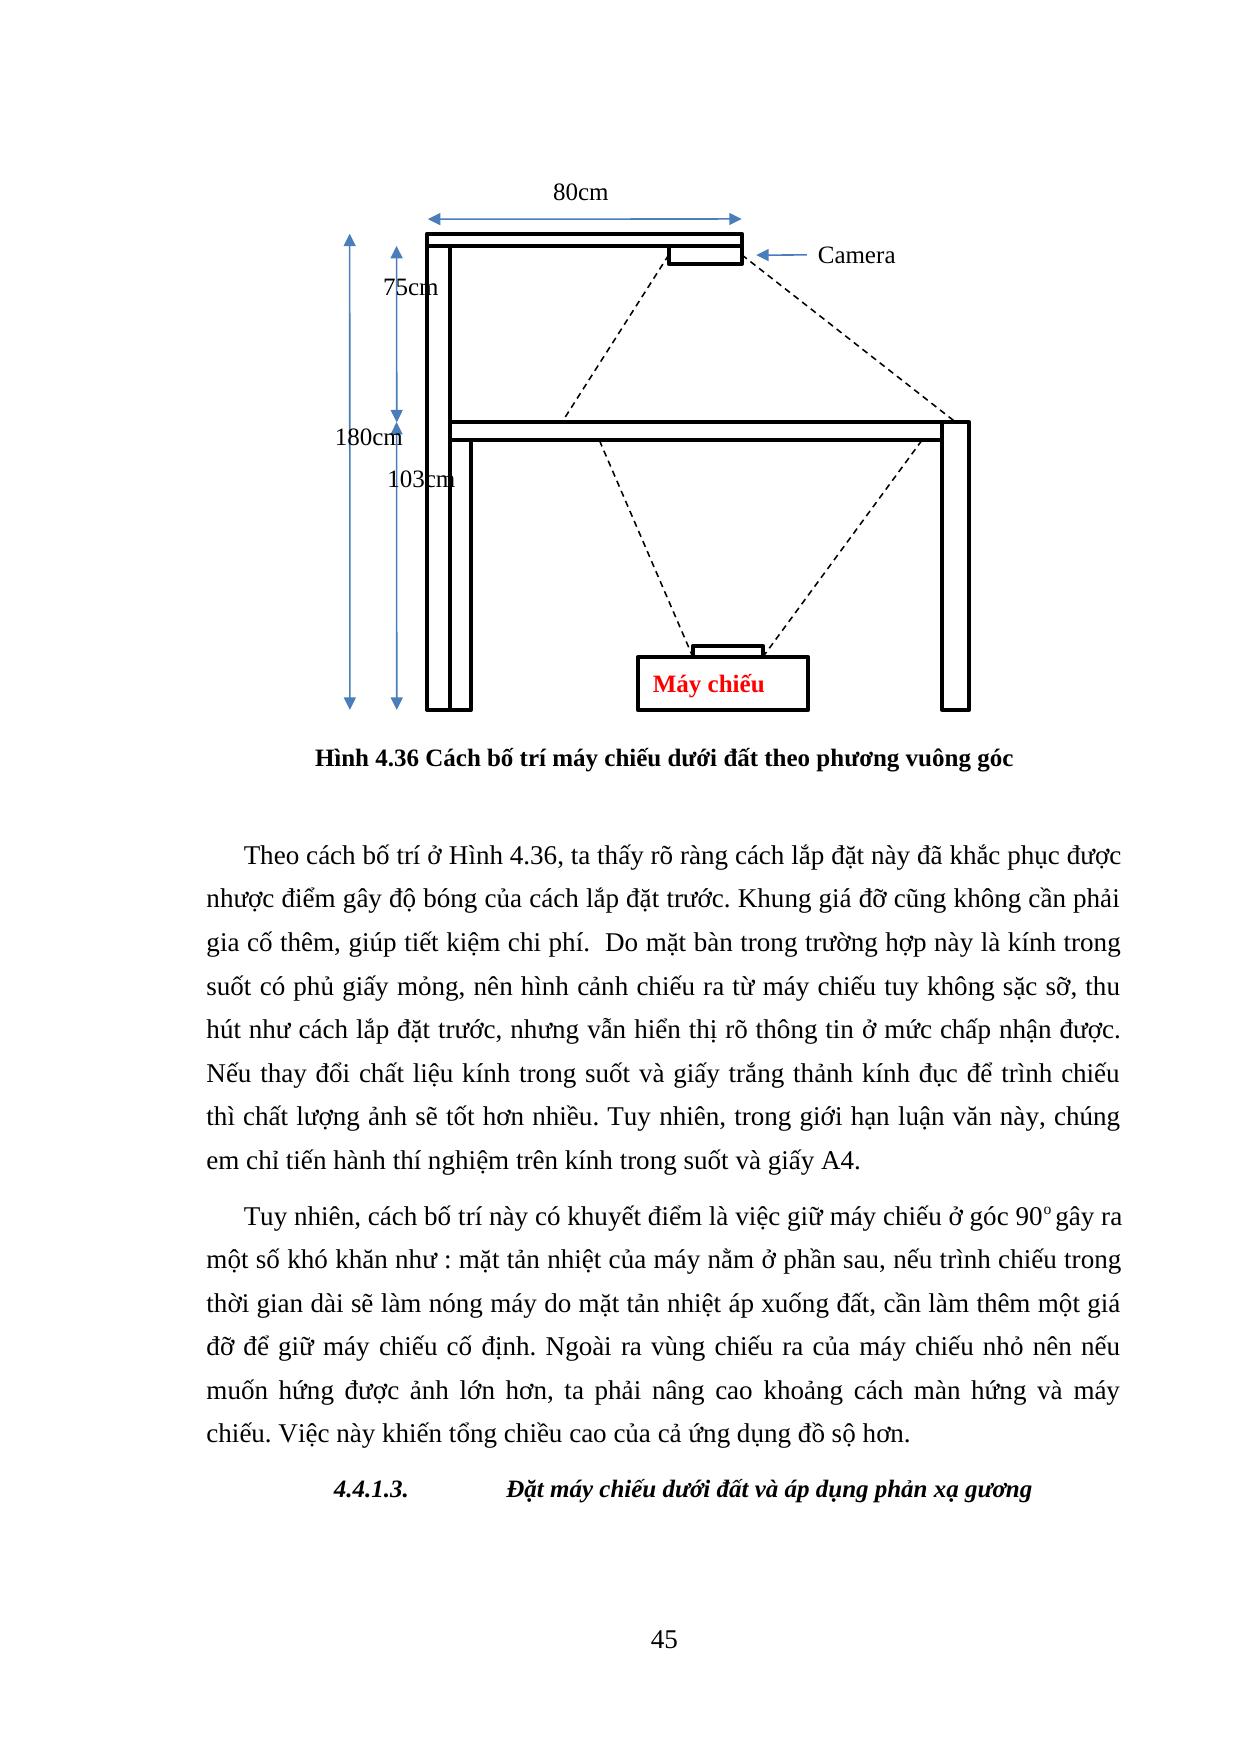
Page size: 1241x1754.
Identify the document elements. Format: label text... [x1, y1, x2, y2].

text Tuy nhiên, cách bố trí này có khuyết điểm là việc giữ máy chiếu ở góc 90o gây ra một số khó khăn như : mặt tản nhiệt của máy nằm ở phần sau, nếu trình chiếu trong thời gian dài sẽ làm nóng máy do mặt tản nhiệt áp xuống đất, cần làm thêm một giá đỡ để giữ máy chiếu cố định. Ngoài ra vùng chiếu ra của máy chiếu nhỏ nên nếu muốn hứng được ảnh lớn hơn, ta phải nâng cao khoảng cách màn hứng và máy chiếu. Việc này khiến tổng chiều cao của cả ứng dụng đồ sộ hơn. [206, 1200, 1122, 1449]
subtitle Đặt máy chiếu dưới đất và áp dụng phản xạ gương [296, 1474, 1122, 1502]
